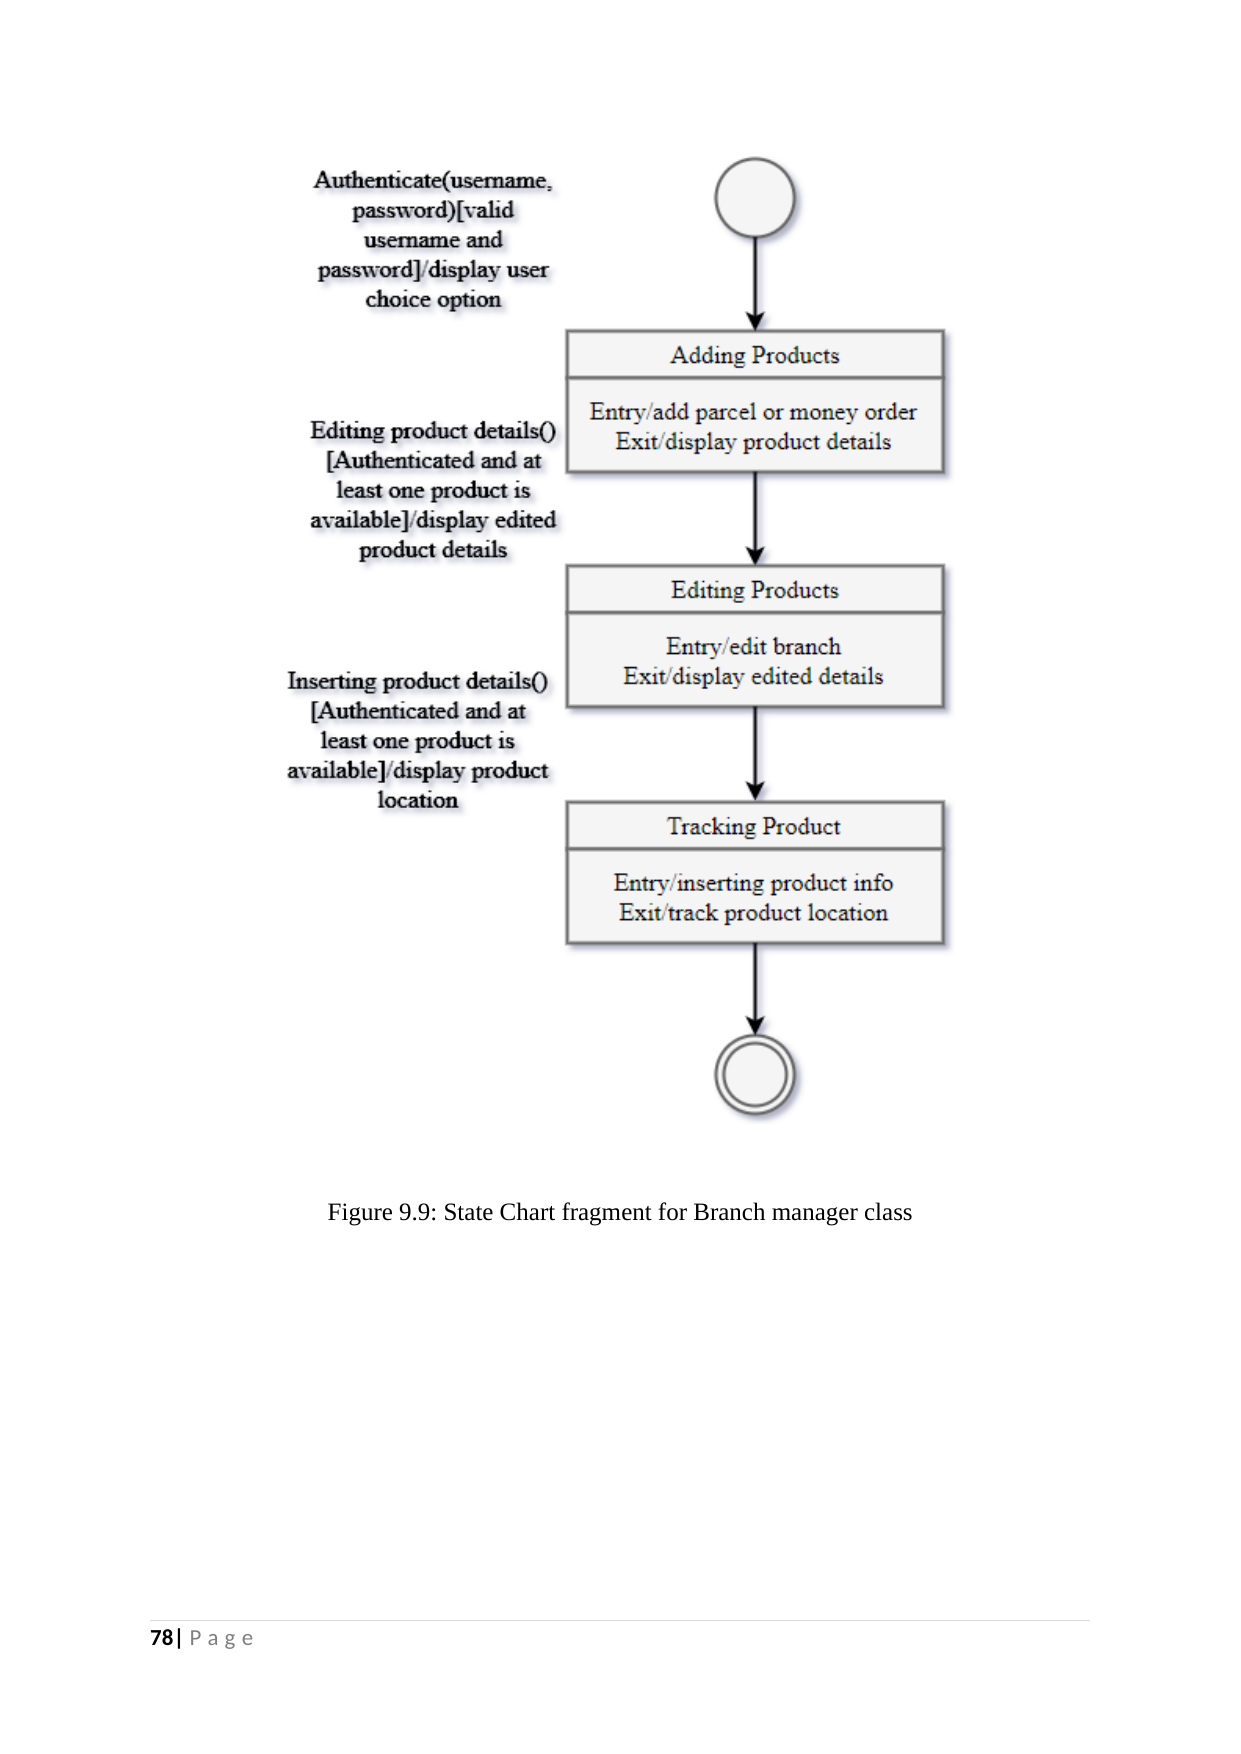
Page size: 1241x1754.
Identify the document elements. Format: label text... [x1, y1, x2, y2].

subtitle Figure 9.9: State Chart fragment for Branch manager class [150, 1197, 1090, 1226]
picture [277, 150, 963, 1132]
